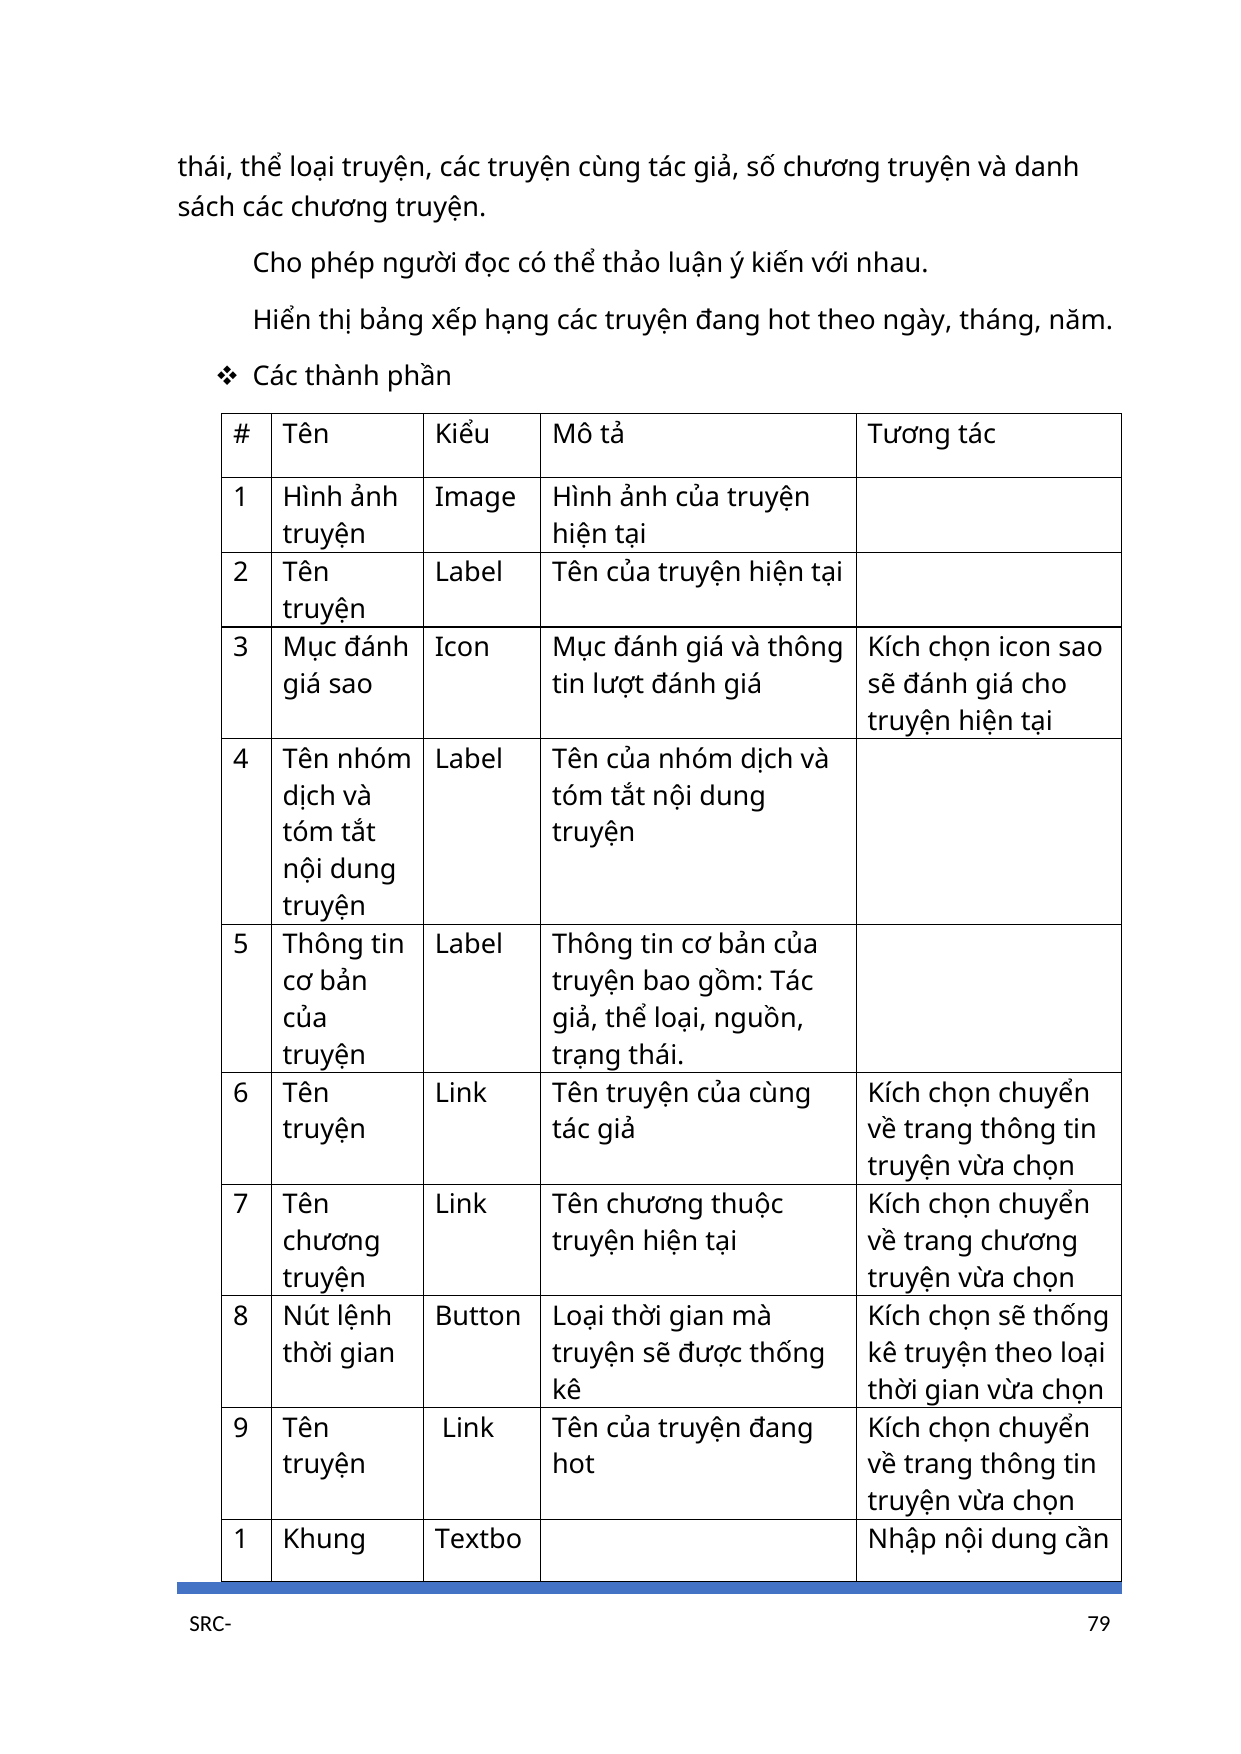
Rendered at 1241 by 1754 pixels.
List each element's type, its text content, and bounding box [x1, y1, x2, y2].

table_cell Tên chương thuộc truyện hiện tại [541, 1185, 856, 1295]
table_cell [857, 1520, 1121, 1581]
table_cell [541, 1520, 856, 1581]
table_cell Link [424, 1408, 540, 1519]
text Hiển thị bảng xếp hạng các truyện đang hot theo ngày, tháng, năm. [177, 300, 1122, 337]
table_cell Mục đánh giá và thông tin lượt đánh giá [541, 628, 856, 738]
table_cell Label [424, 739, 540, 923]
table_cell 1 [222, 478, 271, 552]
table_cell Tên nhóm dịch và tóm tắt nội dung truyện [272, 739, 423, 923]
table_cell 3 [222, 628, 271, 738]
table_cell Kích chọn icon sao sẽ đánh giá cho truyện hiện tại [857, 628, 1121, 738]
table_cell Tên của truyện hiện tại [541, 553, 856, 626]
table_cell Hình ảnh của truyện hiện tại [541, 478, 856, 552]
table_cell Tên truyện [272, 1073, 423, 1184]
table_cell Mục đánh giá sao [272, 628, 423, 738]
table_cell Tên của truyện đang hot [541, 1408, 856, 1519]
table_cell Link [424, 1073, 540, 1184]
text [177, 148, 1122, 224]
table_header Tên [272, 414, 423, 477]
table_cell Label [424, 925, 540, 1072]
table_cell Kích chọn sẽ thống kê truyện theo loại thời gian vừa chọn [857, 1296, 1121, 1407]
table_cell Loại thời gian mà truyện sẽ được thống kê [541, 1296, 856, 1407]
table_cell Label [424, 553, 540, 626]
table_cell [857, 553, 1121, 626]
text Cho phép người đọc có thể thảo luận ý kiến với nhau. [177, 244, 1122, 281]
table_cell Button [424, 1296, 540, 1407]
table_cell 5 [222, 925, 271, 1072]
table_cell Nút lệnh thời gian [272, 1296, 423, 1407]
table_cell Icon [424, 628, 540, 738]
table_cell [857, 478, 1121, 552]
table_header Mô tả [541, 414, 856, 477]
table_header # [222, 414, 271, 477]
table_cell 7 [222, 1185, 271, 1295]
table_cell Thông tin cơ bản của truyện bao gồm: Tác giả, thể loại, nguồn, trạng thái. [541, 925, 856, 1072]
table_cell [857, 925, 1121, 1072]
table_header Tương tác [857, 414, 1121, 477]
table_cell Kích chọn chuyển về trang thông tin truyện vừa chọn [857, 1408, 1121, 1519]
table_cell Kích chọn chuyển về trang thông tin truyện vừa chọn [857, 1073, 1121, 1184]
table_cell 2 [222, 553, 271, 626]
table_cell 8 [222, 1296, 271, 1407]
table_cell Link [424, 1185, 540, 1295]
table_cell Tên truyện [272, 1408, 423, 1519]
table_cell Tên chương truyện [272, 1185, 423, 1295]
table_cell 10 [222, 1520, 271, 1581]
table_cell Tên của nhóm dịch và tóm tắt nội dung truyện [541, 739, 856, 923]
table_cell Hình ảnh truyện [272, 478, 423, 552]
table_cell Tên truyện [272, 553, 423, 626]
table_cell Thông tin cơ bản của truyện [272, 925, 423, 1072]
table_cell [857, 739, 1121, 923]
table_cell Textbox [424, 1520, 540, 1581]
table_cell 6 [222, 1073, 271, 1184]
table_cell Tên truyện của cùng tác giả [541, 1073, 856, 1184]
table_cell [272, 1520, 423, 1581]
table_cell 4 [222, 739, 271, 923]
table_cell Image [424, 478, 540, 552]
table_header Kiểu [424, 414, 540, 477]
list Các thành phần [215, 357, 1122, 394]
table_cell 9 [222, 1408, 271, 1519]
table_cell Kích chọn chuyển về trang chương truyện vừa chọn [857, 1185, 1121, 1295]
